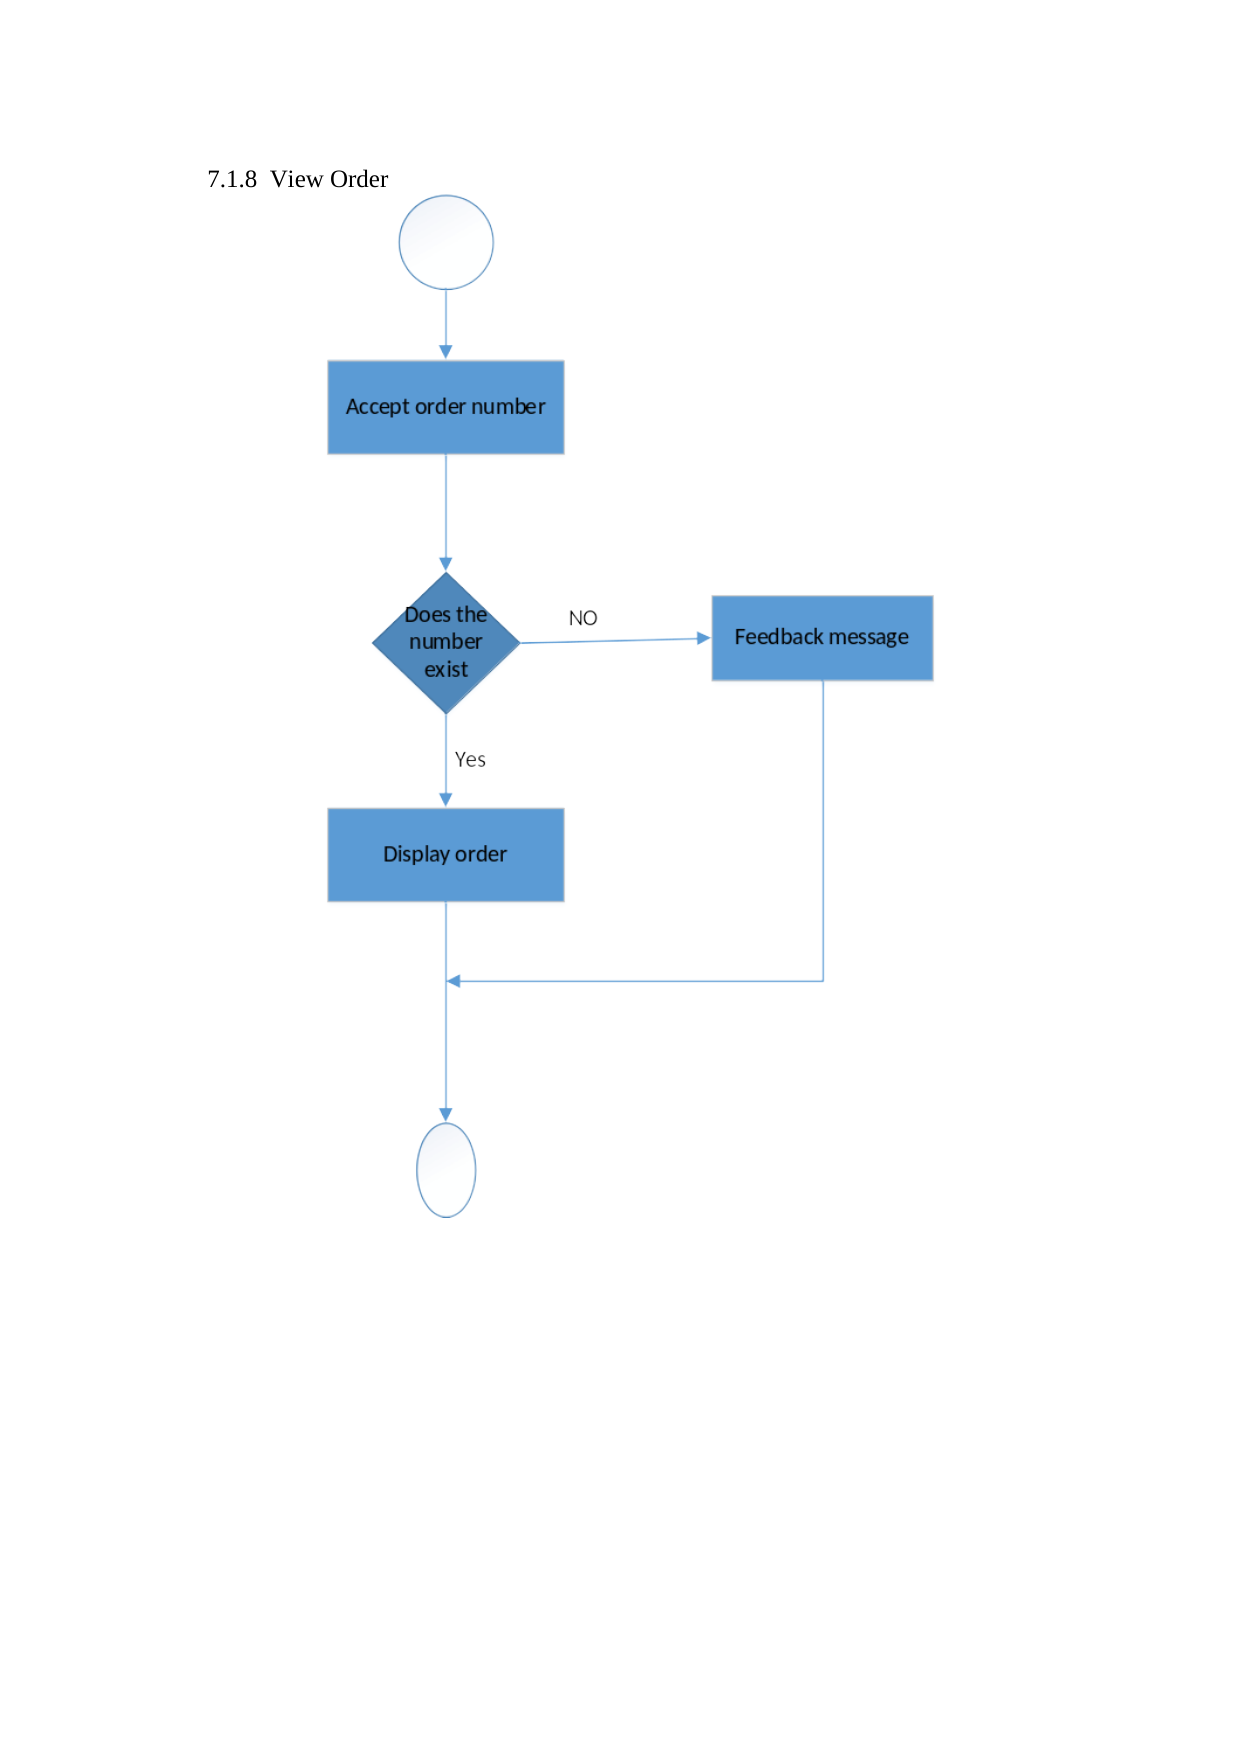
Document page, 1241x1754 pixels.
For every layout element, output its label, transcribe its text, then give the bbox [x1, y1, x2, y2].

subtitle 7.1.8 View Order [207, 164, 1053, 193]
